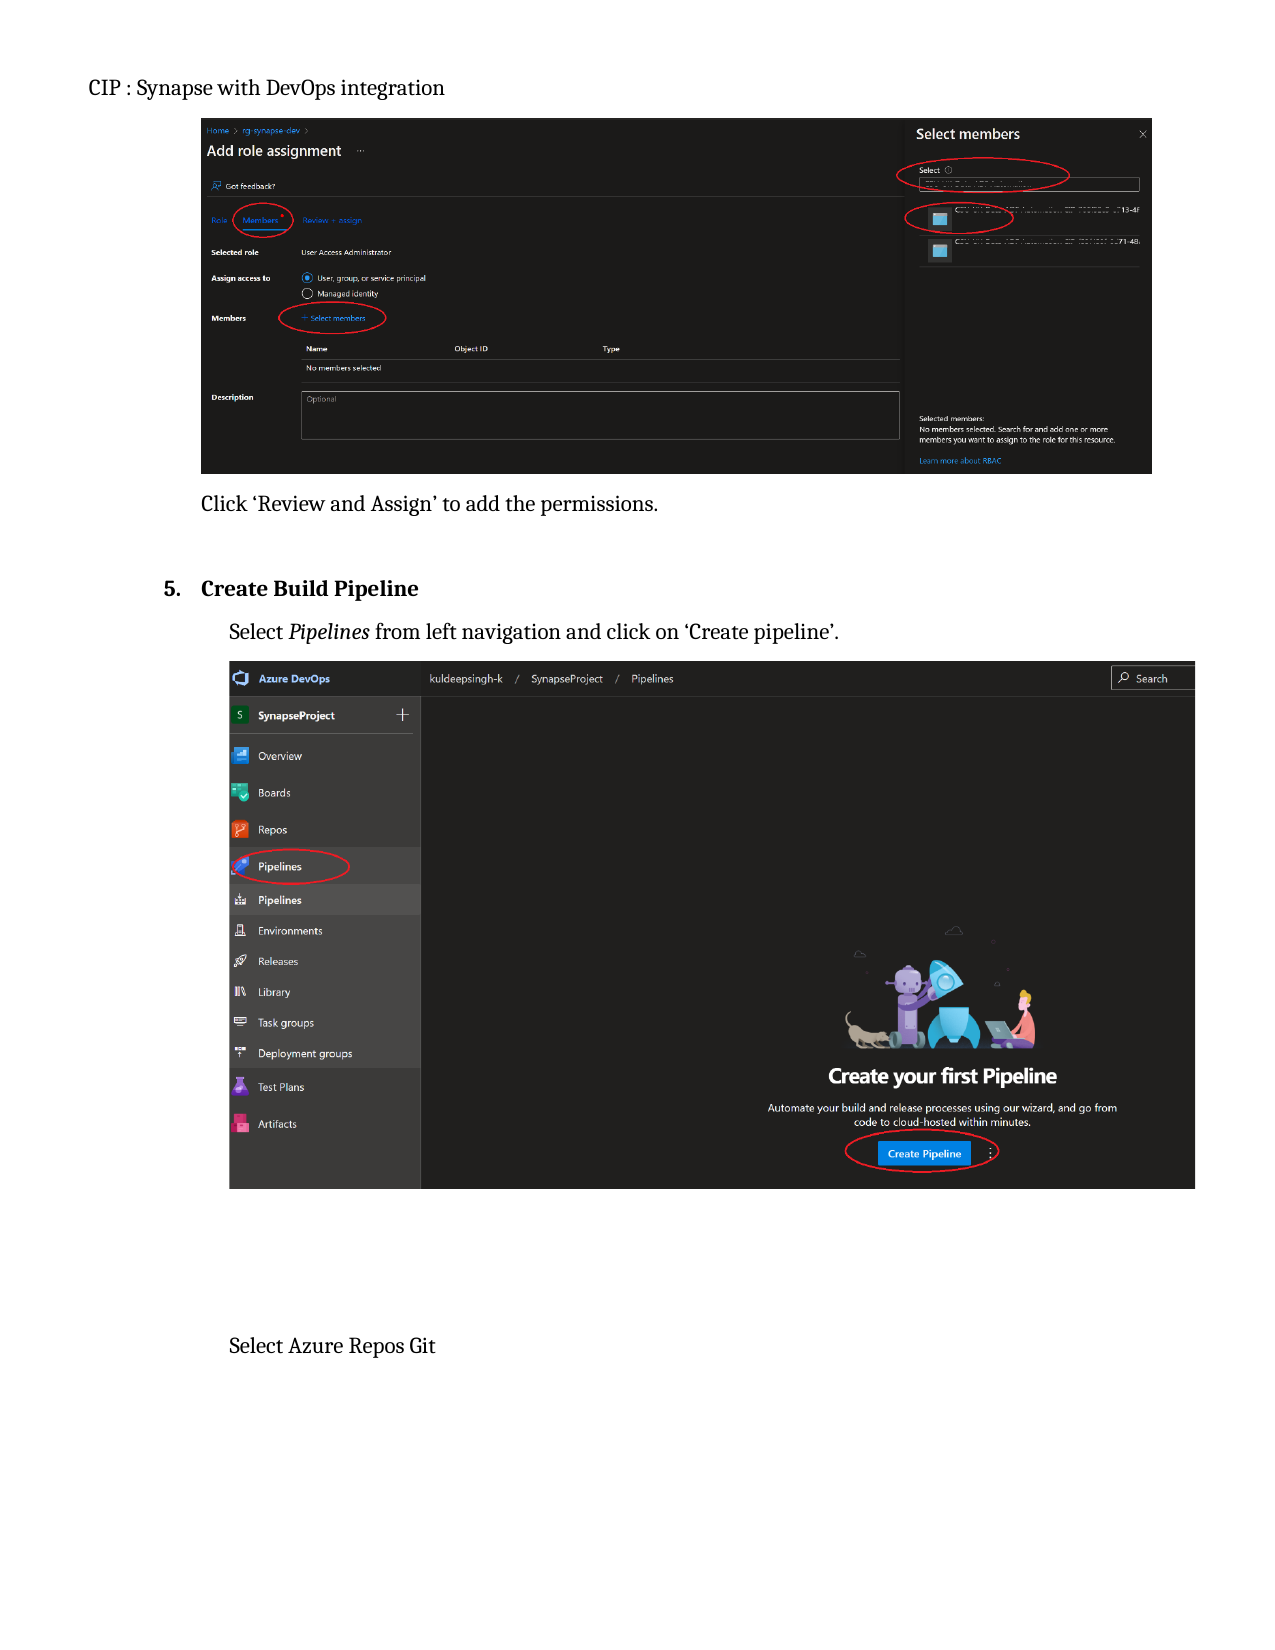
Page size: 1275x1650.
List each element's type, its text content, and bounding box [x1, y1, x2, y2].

text Select Azure Repos Git [229, 1333, 1196, 1359]
text Create Build Pipeline [164, 576, 1211, 602]
picture [229, 661, 1196, 1189]
text Select Pipelines from left navigation and click on ‘Create pipeline’. [229, 618, 1196, 645]
text Click ‘Review and Assign’ to add the permissions. [201, 490, 1196, 517]
picture [201, 118, 1152, 474]
